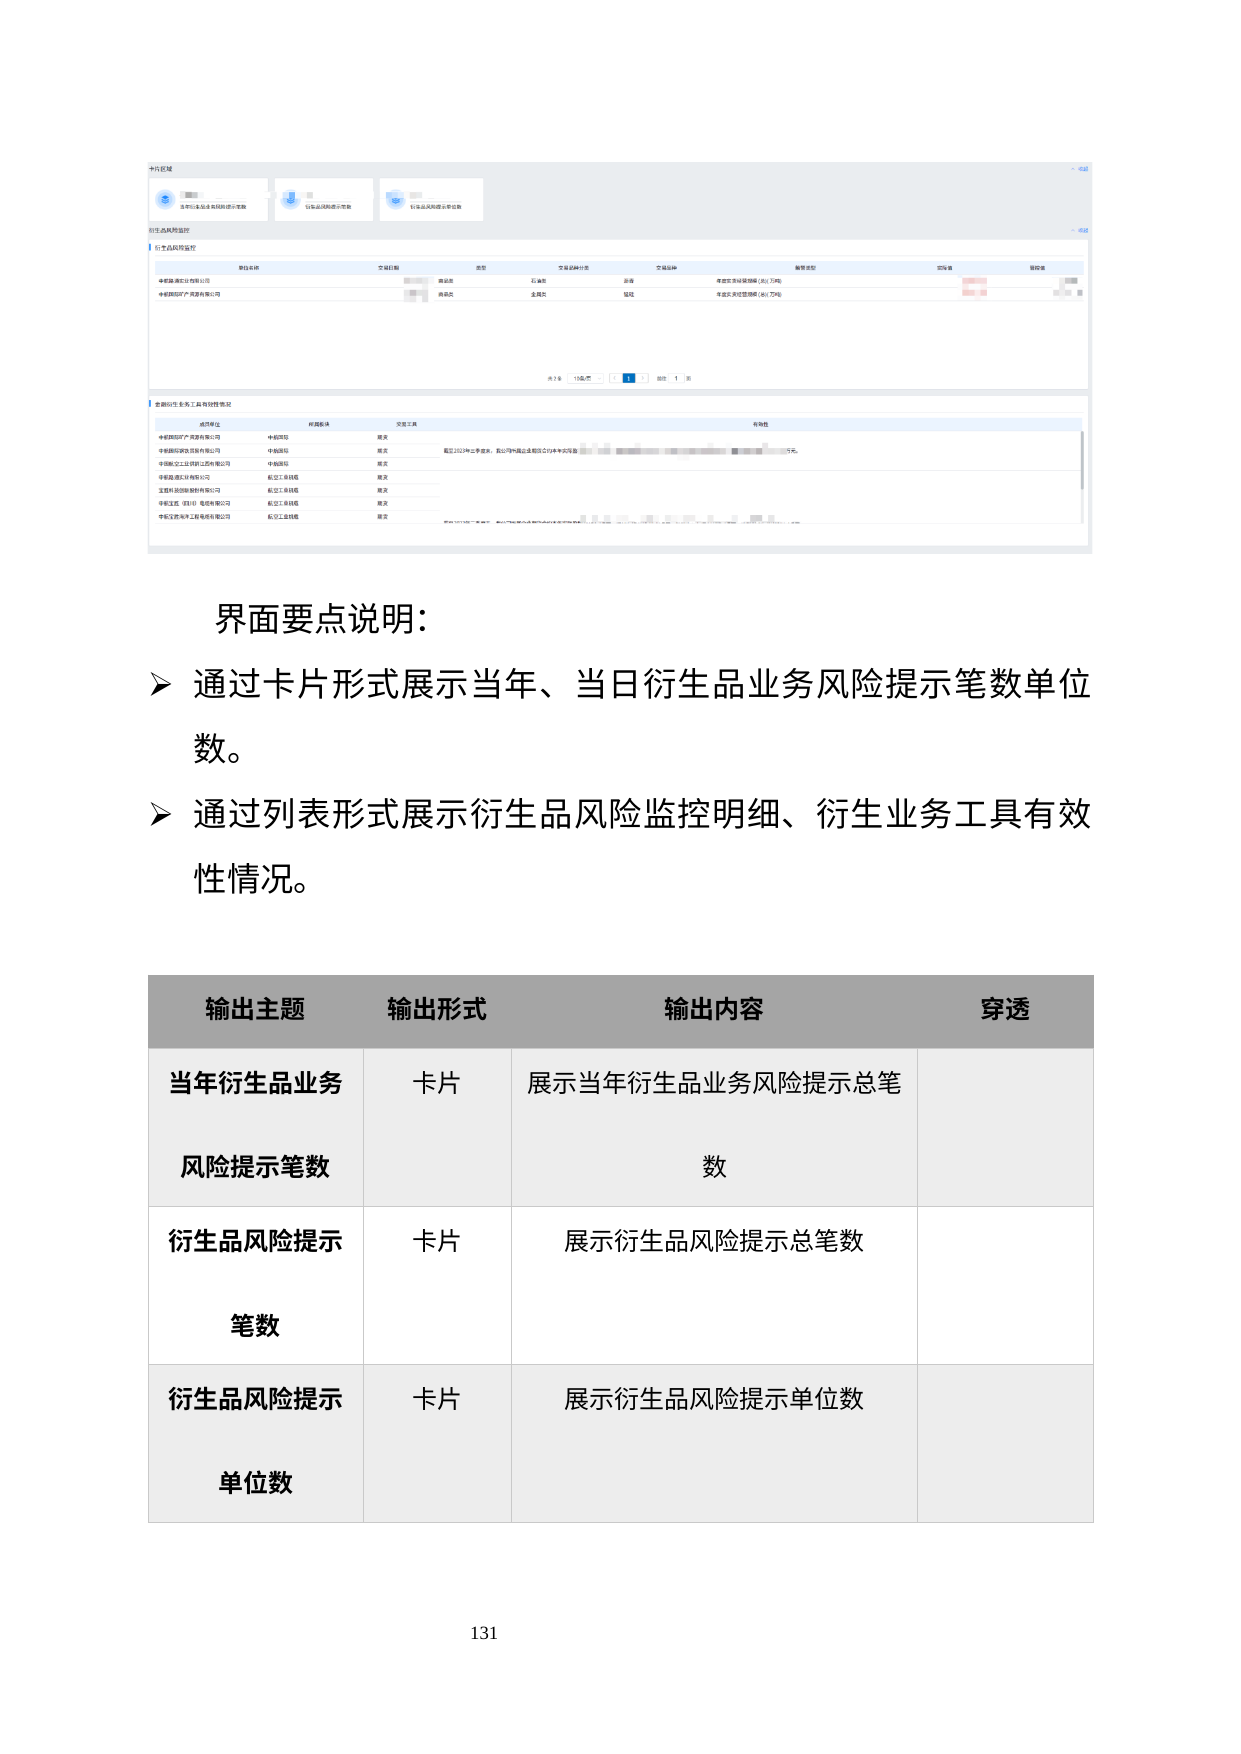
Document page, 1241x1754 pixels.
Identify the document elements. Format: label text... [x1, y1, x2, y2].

table_cell 展示衍生品风险提示单位数 [512, 1365, 917, 1522]
table_header 输出形式 [364, 976, 511, 1048]
picture [147, 162, 1093, 554]
table_header 输出内容 [512, 976, 917, 1048]
list 通过卡片形式展示当年、当日衍生品业务风险提示笔数单位数。 [148, 649, 1092, 779]
table_cell 衍生品风险提示笔数 [149, 1207, 363, 1364]
text 界面要点说明： [148, 584, 1092, 649]
table_cell 衍生品风险提示单位数 [149, 1365, 363, 1522]
table_cell [918, 1049, 1093, 1206]
table_cell 当年衍生品业务风险提示笔数 [149, 1049, 363, 1206]
table_cell [918, 1207, 1093, 1364]
table_cell 卡片 [364, 1365, 511, 1522]
table_header 输出主题 [149, 976, 363, 1048]
table_header 穿透 [918, 976, 1093, 1048]
table_cell 展示衍生品风险提示总笔数 [512, 1207, 917, 1364]
list 通过列表形式展示衍生品风险监控明细、衍生业务工具有效性情况。 [148, 779, 1092, 909]
table_cell 展示当年衍生品业务风险提示总笔数 [512, 1049, 917, 1206]
table_cell 卡片 [364, 1207, 511, 1364]
table_cell 卡片 [364, 1049, 511, 1206]
table_cell [918, 1365, 1093, 1522]
